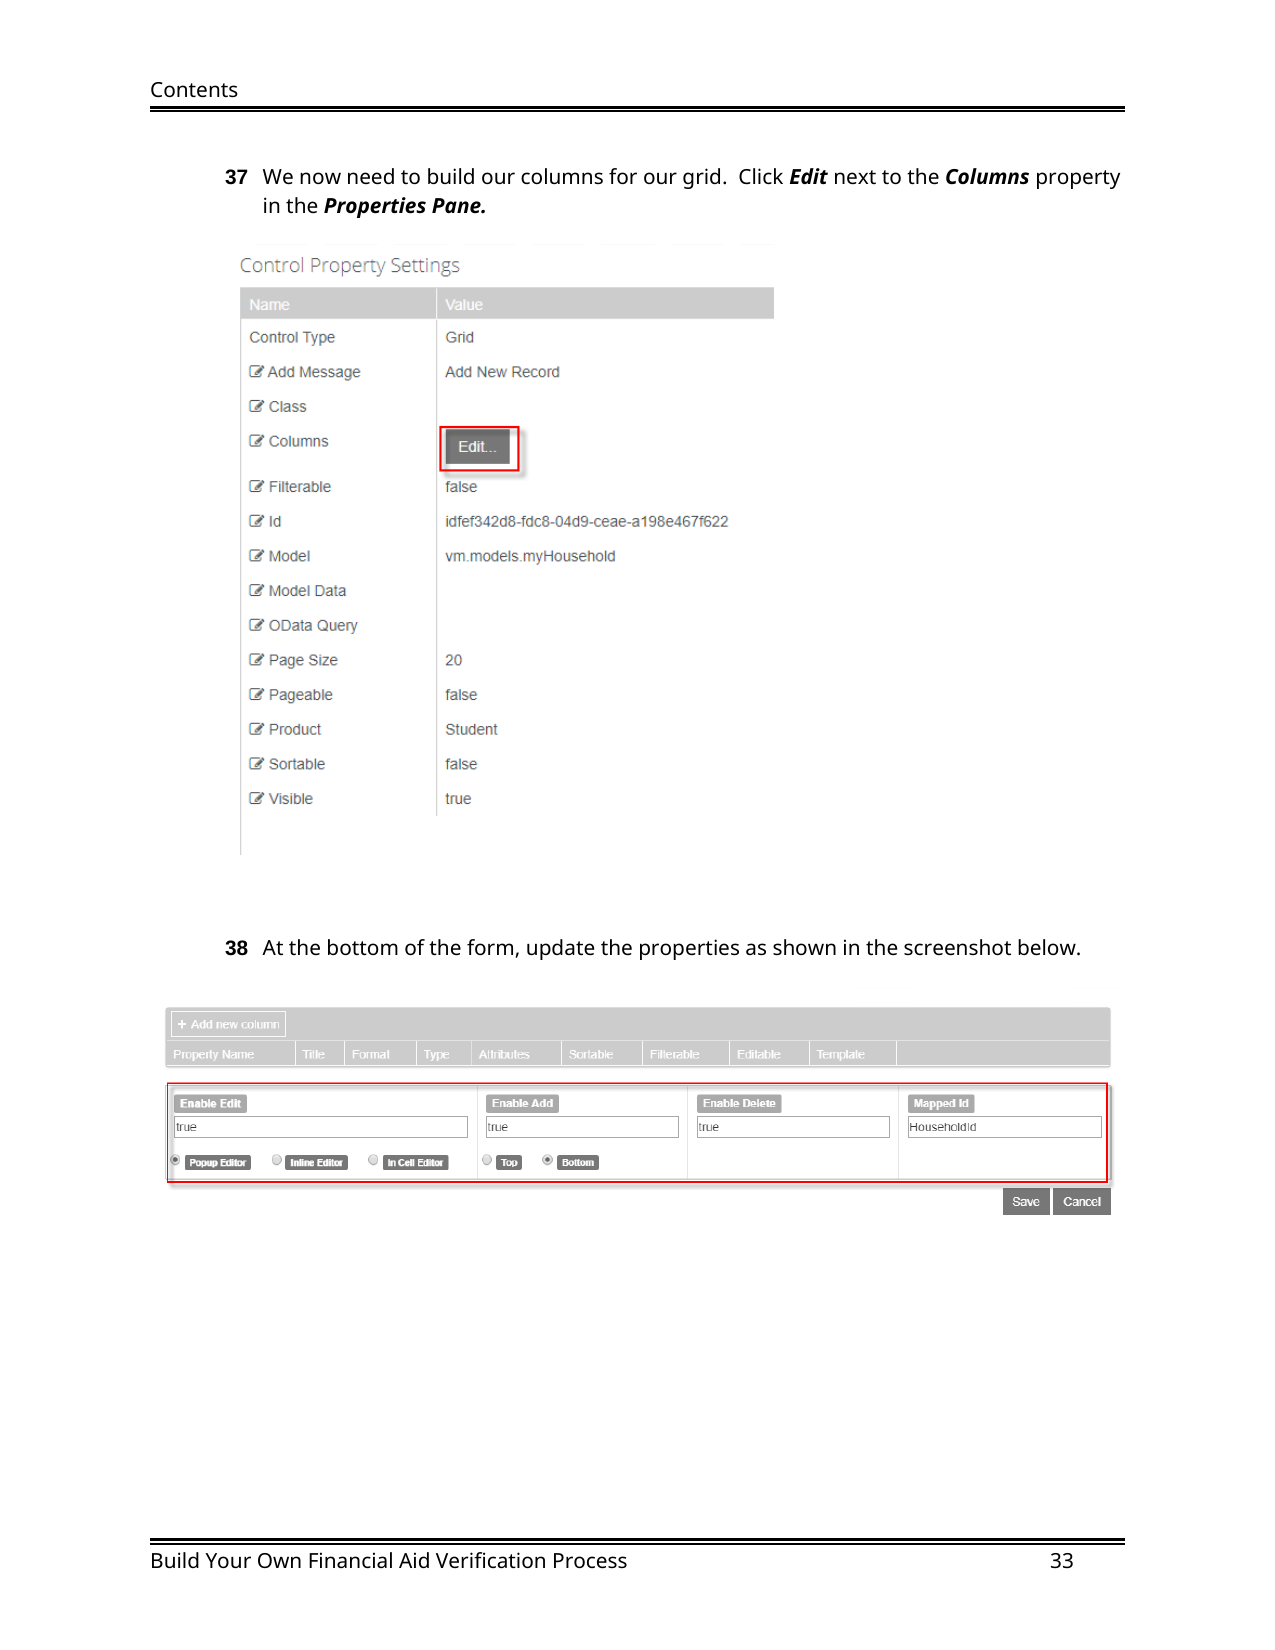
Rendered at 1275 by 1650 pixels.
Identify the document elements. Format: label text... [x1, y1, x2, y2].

text We now need to build our columns for our grid. Click Edit next to the Columns property in the Properties Pane. [225, 162, 1125, 219]
picture [225, 244, 774, 855]
picture [150, 986, 1125, 1233]
text At the bottom of the form, update the properties as shown in the screenshot below. [225, 933, 1125, 962]
